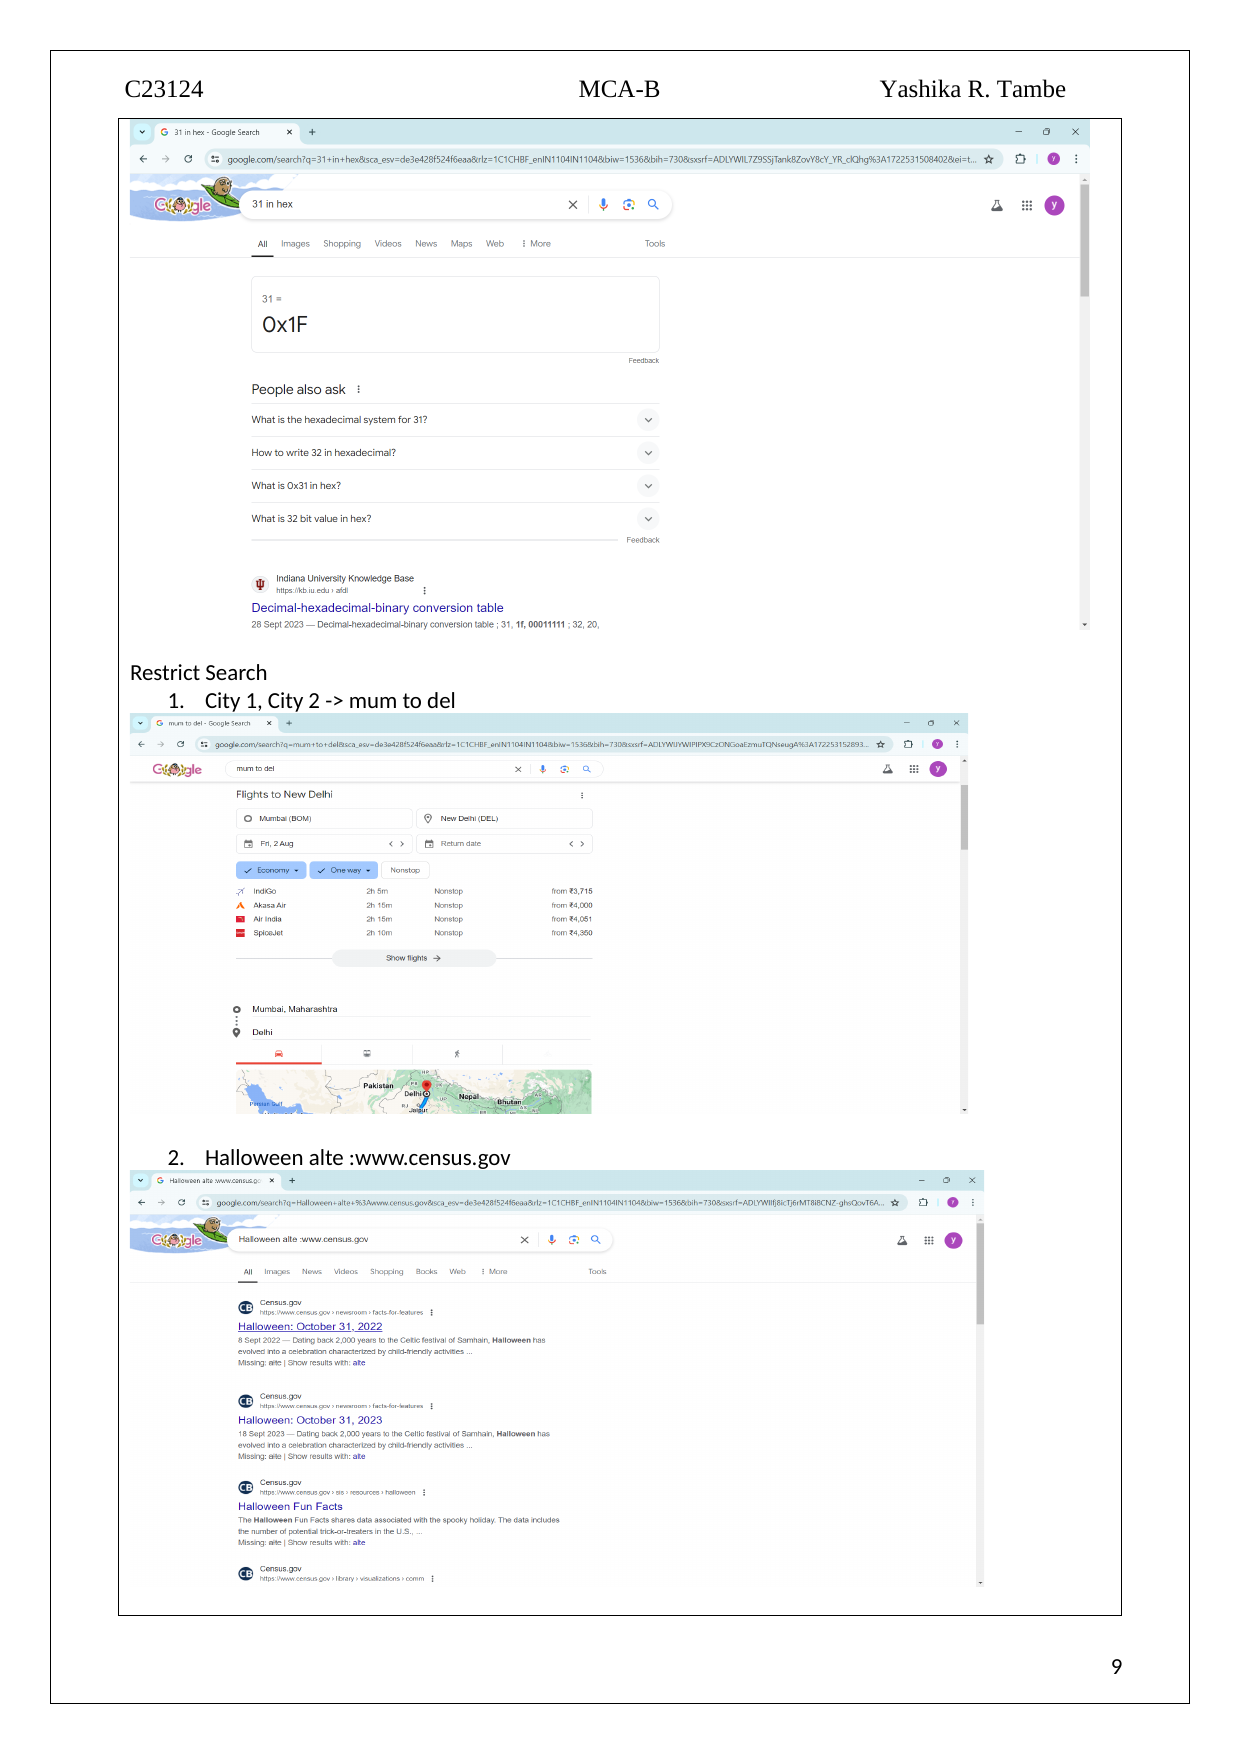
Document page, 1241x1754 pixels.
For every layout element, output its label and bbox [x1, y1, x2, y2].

table_cell [119, 119, 1121, 1615]
picture [129, 713, 969, 1114]
picture [129, 119, 1090, 630]
picture [129, 1170, 985, 1587]
